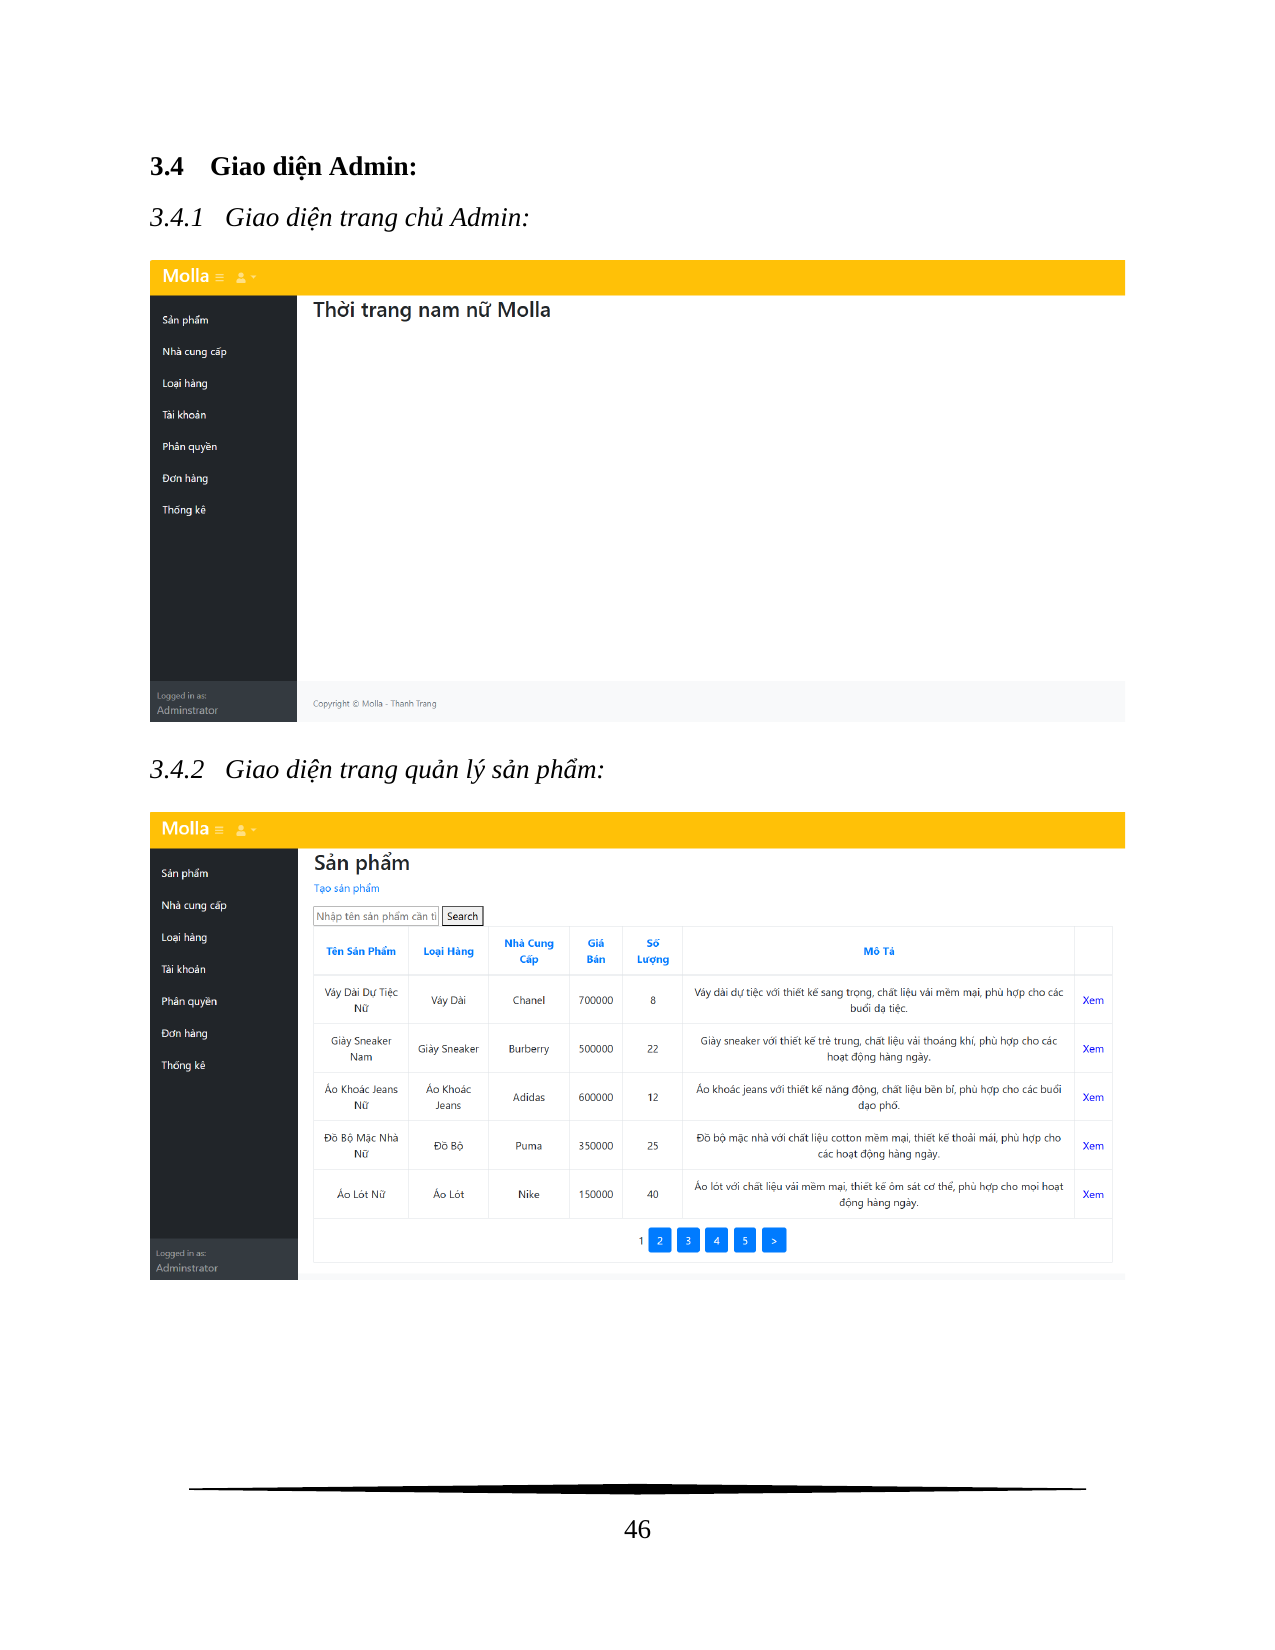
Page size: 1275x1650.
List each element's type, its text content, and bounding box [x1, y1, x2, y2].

subtitle Giao diện Admin: [150, 150, 1125, 181]
picture [150, 260, 1125, 722]
subtitle Giao diện trang quản lý sản phẩm: [150, 754, 1125, 785]
subtitle Giao diện trang chủ Admin: [150, 201, 1125, 232]
picture [150, 812, 1125, 1280]
